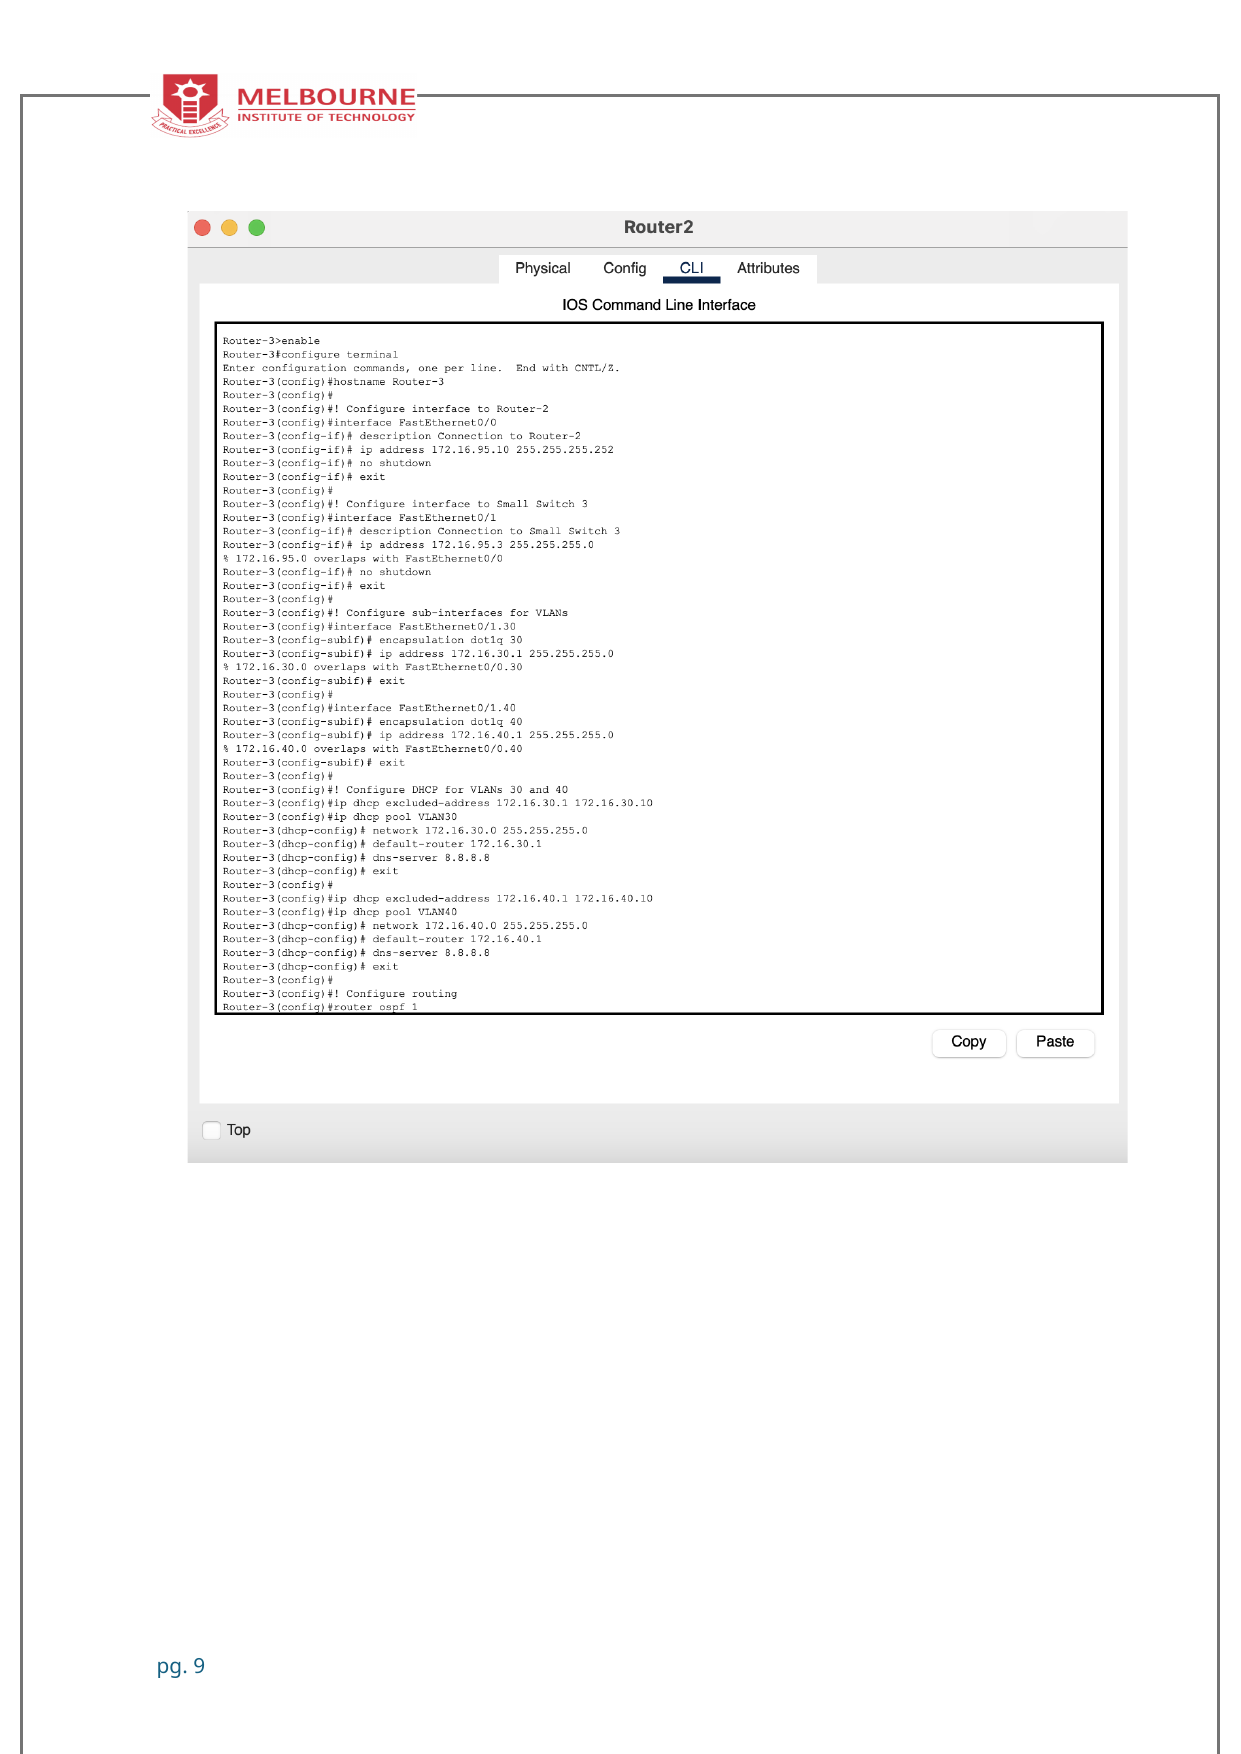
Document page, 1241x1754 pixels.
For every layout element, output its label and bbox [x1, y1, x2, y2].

picture [150, 73, 418, 138]
picture [187, 211, 1128, 1163]
